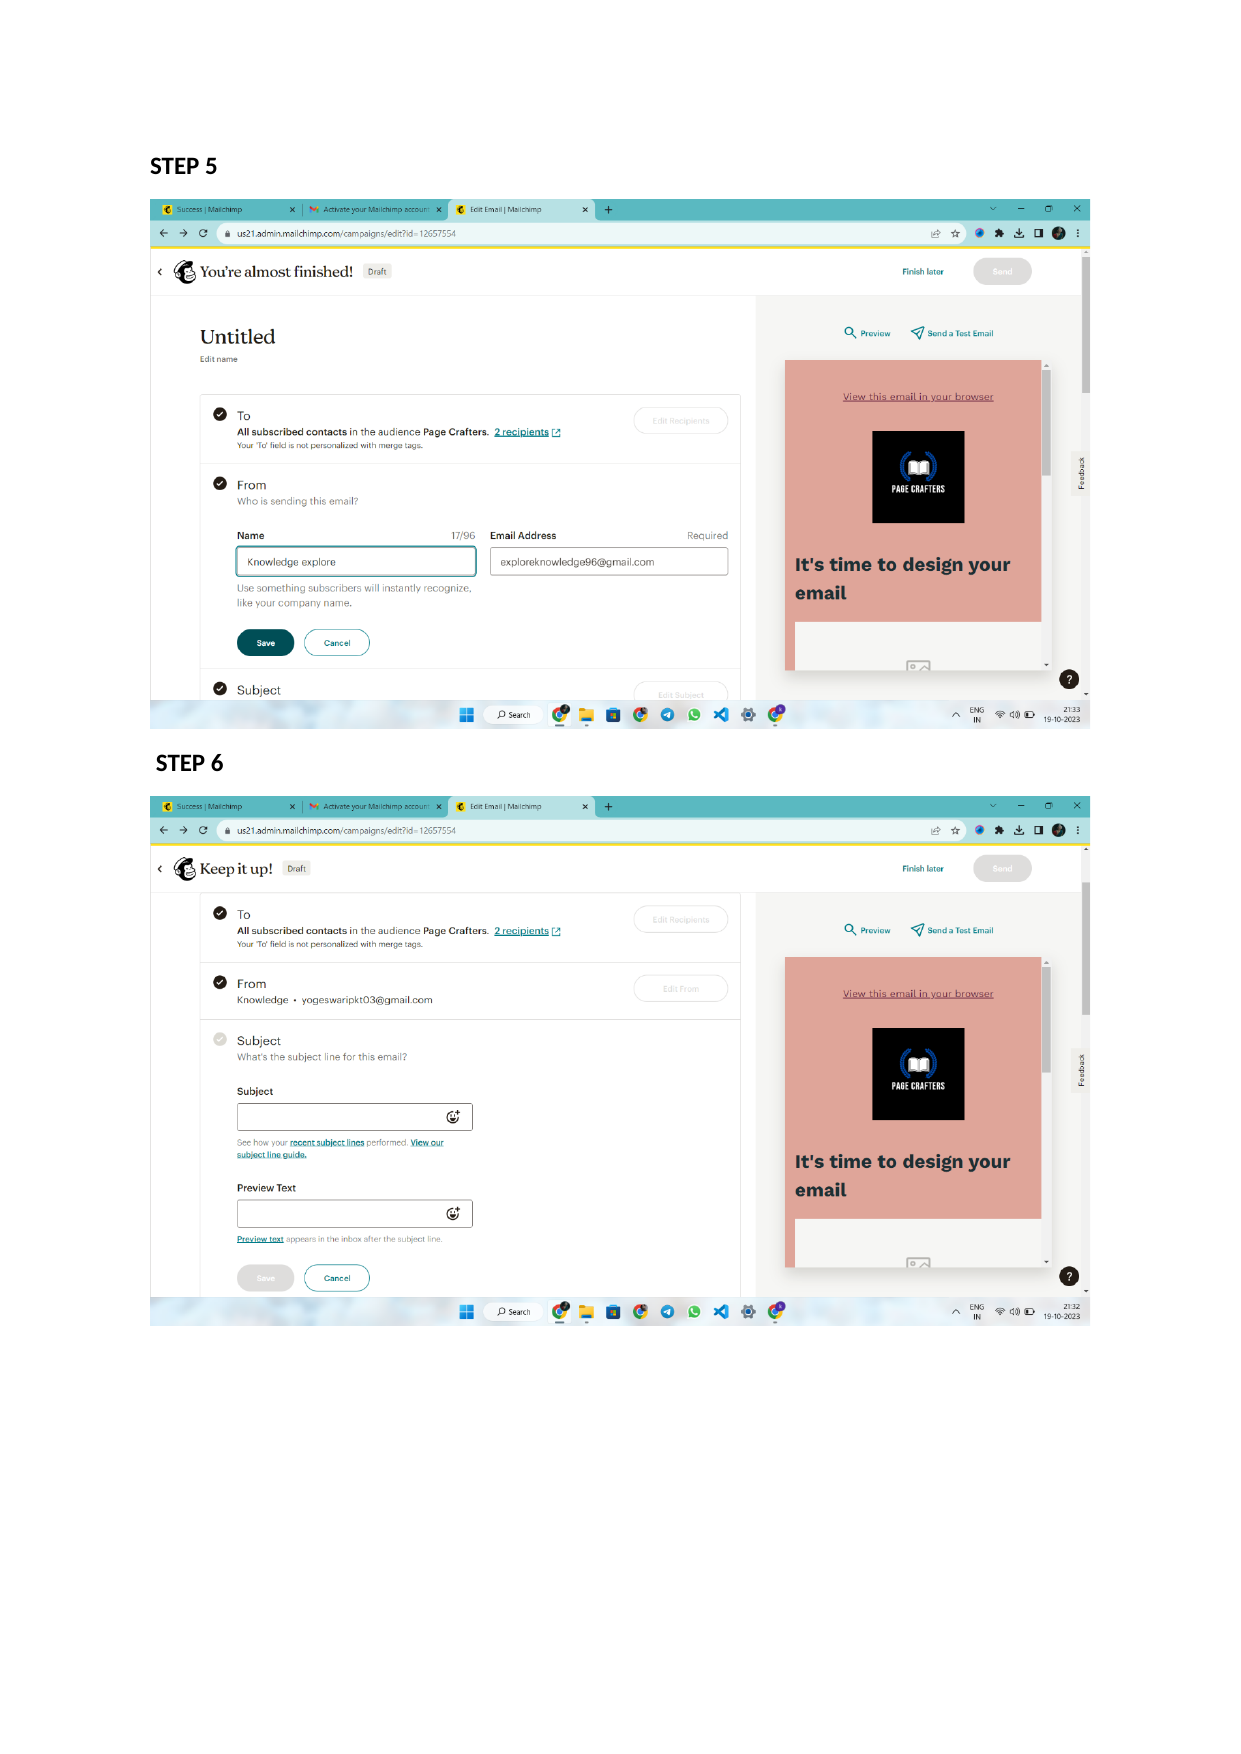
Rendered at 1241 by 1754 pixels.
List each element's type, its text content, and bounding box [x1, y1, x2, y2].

text STEP 6 [150, 747, 1090, 778]
text STEP 5 [150, 150, 1090, 181]
picture [150, 199, 1091, 729]
picture [150, 796, 1091, 1326]
